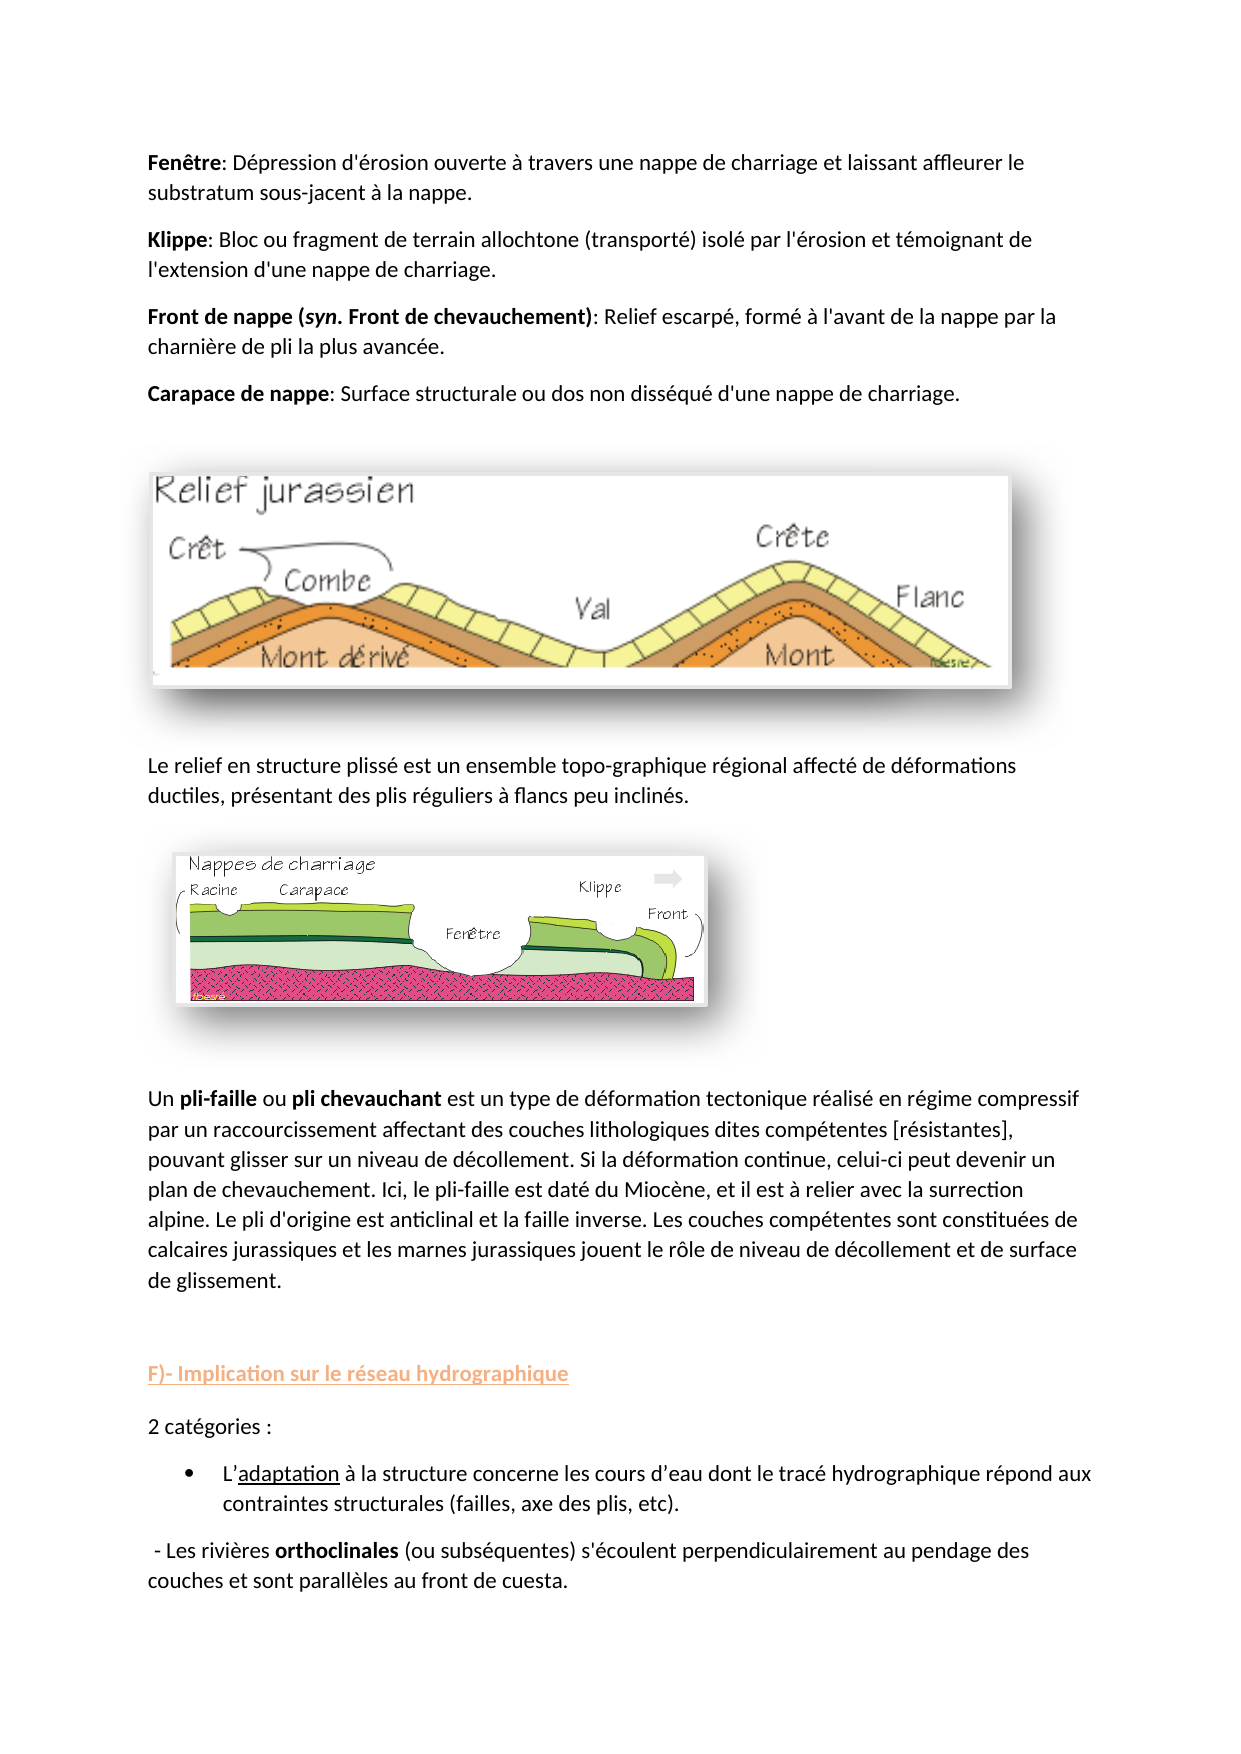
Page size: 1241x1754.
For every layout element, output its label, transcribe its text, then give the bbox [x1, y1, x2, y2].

text Un pli-faille ou pli chevauchant est un type de déformation tectonique réalisé en régime compressif par un raccourcissement affectant des couches lithologiques dites compétentes [résistantes], pouvant glisser sur un niveau de décollement. Si la déformation continue, celui-ci peut devenir un plan de chevauchement. Ici, le pli-faille est daté du Miocène, et il est à relier avec la surrection alpine. Le pli d'origine est anticlinal et la faille inverse. Les couches compétentes sont constituées de calcaires jurassiques et les marnes jurassiques jouent le rôle de niveau de décollement et de surface de glissement. [148, 1084, 1093, 1294]
text Klippe: Bloc ou fragment de terrain allochtone (transporté) isolé par l'érosion et témoignant de l'extension d'une nappe de charriage. [148, 225, 1093, 283]
picture [153, 476, 1008, 685]
subtitle F)- Implication sur le réseau hydrographique [148, 1359, 1093, 1387]
text Fenêtre: Dépression d'érosion ouverte à travers une nappe de charriage et laissant affleurer le substratum sous-jacent à la nappe. [148, 148, 1093, 206]
text Le relief en structure plissé est un ensemble topo-graphique régional affecté de déformations ductiles, présentant des plis réguliers à flancs peu inclinés. [148, 751, 1093, 809]
text - Les rivières orthoclinales (ou subséquentes) s'écoulent perpendiculairement au pendage des couches et sont parallèles au front de cuesta. [148, 1536, 1093, 1595]
picture [176, 856, 704, 1003]
text Carapace de nappe: Surface structurale ou dos non disséqué d'une nappe de charriage. [148, 379, 1093, 407]
text 2 catégories : [148, 1412, 1093, 1441]
text Front de nappe (syn. Front de chevauchement): Relief escarpé, formé à l'avant de la nappe par la charnière de pli la plus avancée. [148, 302, 1093, 360]
list L’adaptation à la structure concerne les cours d’eau dont le tracé hydrographique répond aux contraintes structurales (failles, axe des plis, etc). [185, 1459, 1093, 1518]
